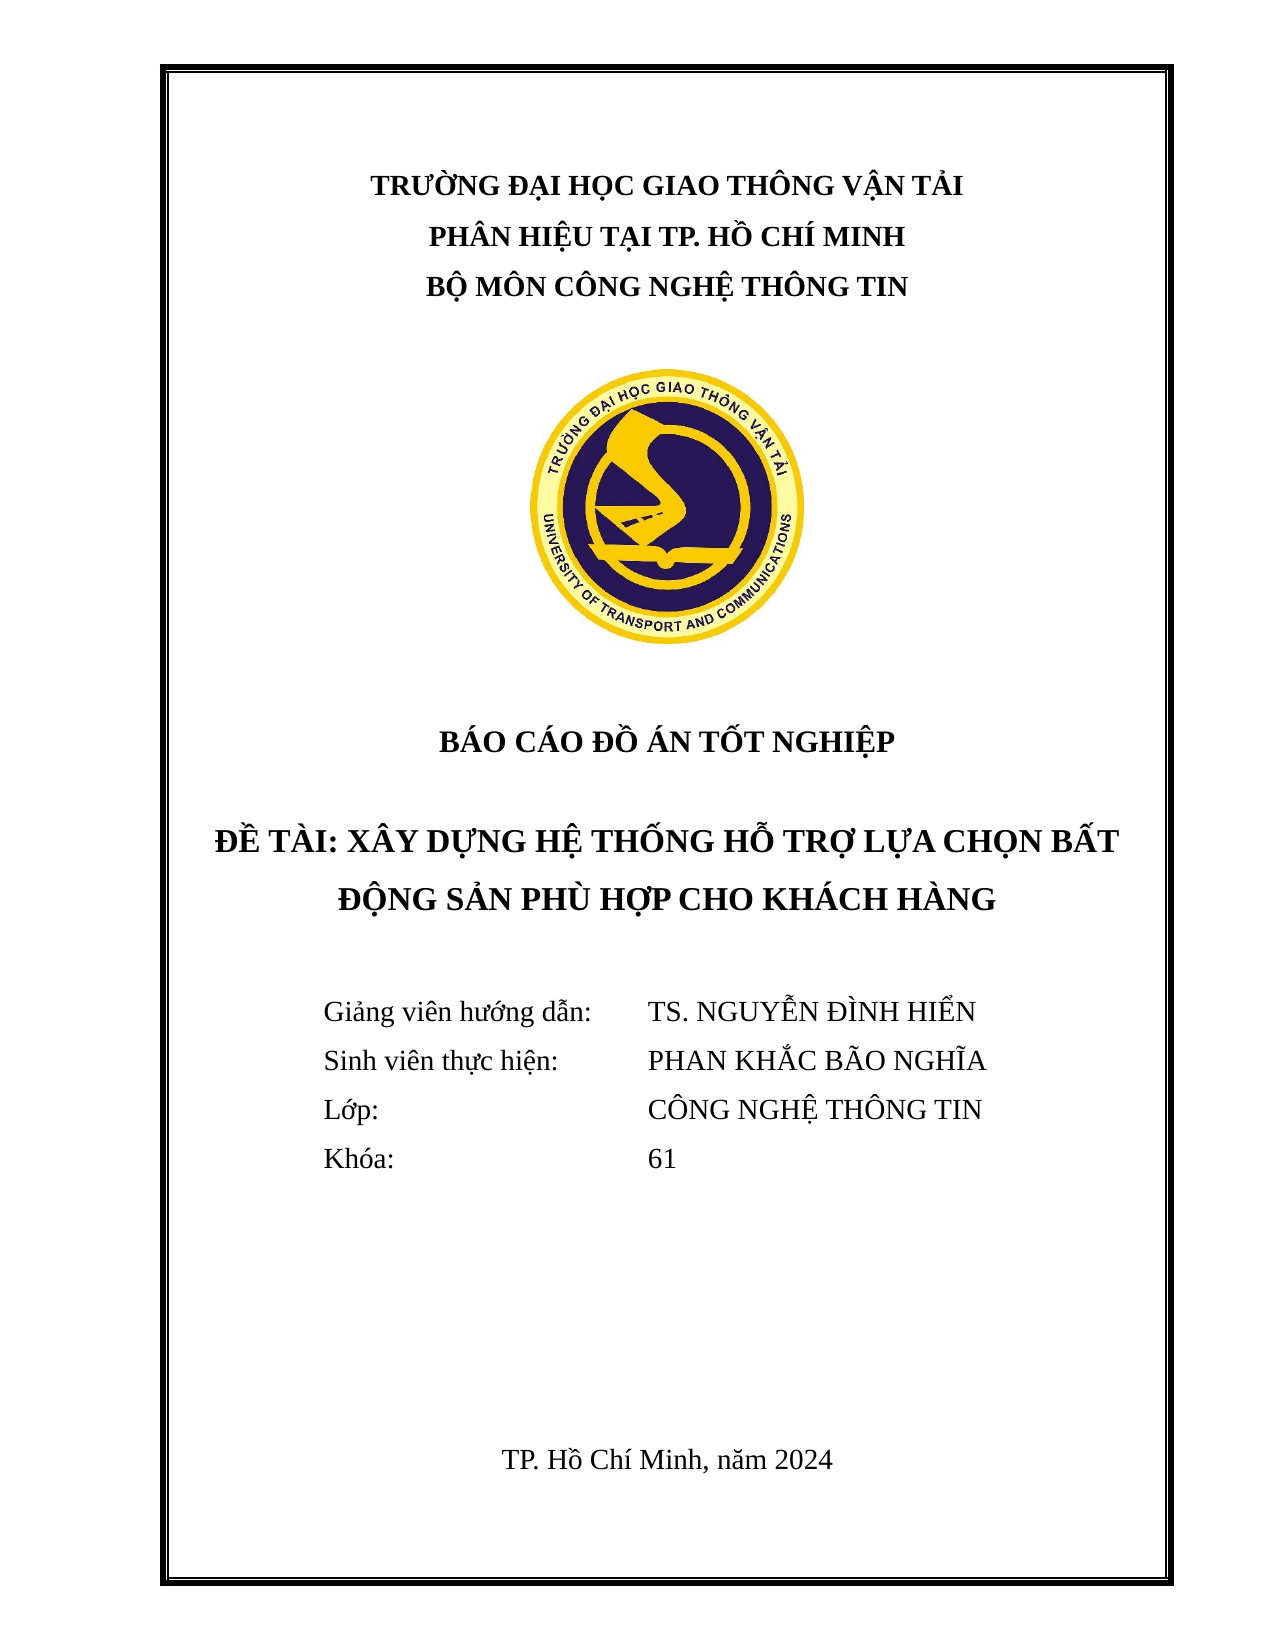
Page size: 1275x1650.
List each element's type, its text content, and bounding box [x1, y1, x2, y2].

table_cell PHAN KHẮC BÃO NGHĨA [636, 1043, 1004, 1092]
table_cell Khóa: [312, 1141, 636, 1191]
table_cell 61 [636, 1141, 1004, 1191]
text PHÂN HIỆU TẠI TP. HỒ CHÍ MINH [177, 219, 1157, 252]
text BỘ MÔN CÔNG NGHỆ THÔNG TIN [177, 269, 1157, 303]
table_cell Lớp: [312, 1093, 636, 1141]
table_header Giảng viên hướng dẫn: [312, 994, 636, 1043]
table_cell CÔNG NGHỆ THÔNG TIN [636, 1093, 1004, 1141]
picture [530, 369, 804, 644]
table_header TS. NGUYỄN ĐÌNH HIỂN [636, 994, 1004, 1043]
text ĐỀ TÀI: XÂY DỰNG HỆ THỐNG HỖ TRỢ LỰA CHỌN BẤT ĐỘNG SẢN PHÙ HỢP CHO KHÁCH HÀNG [177, 822, 1157, 918]
text TRƯỜNG ĐẠI HỌC GIAO THÔNG VẬN TẢI [177, 168, 1157, 202]
table_cell Sinh viên thực hiện: [312, 1043, 636, 1092]
text TP. Hồ Chí Minh, năm 2024 [177, 1442, 1157, 1476]
text BÁO CÁO ĐỒ ÁN TỐT NGHIỆP [177, 724, 1157, 806]
